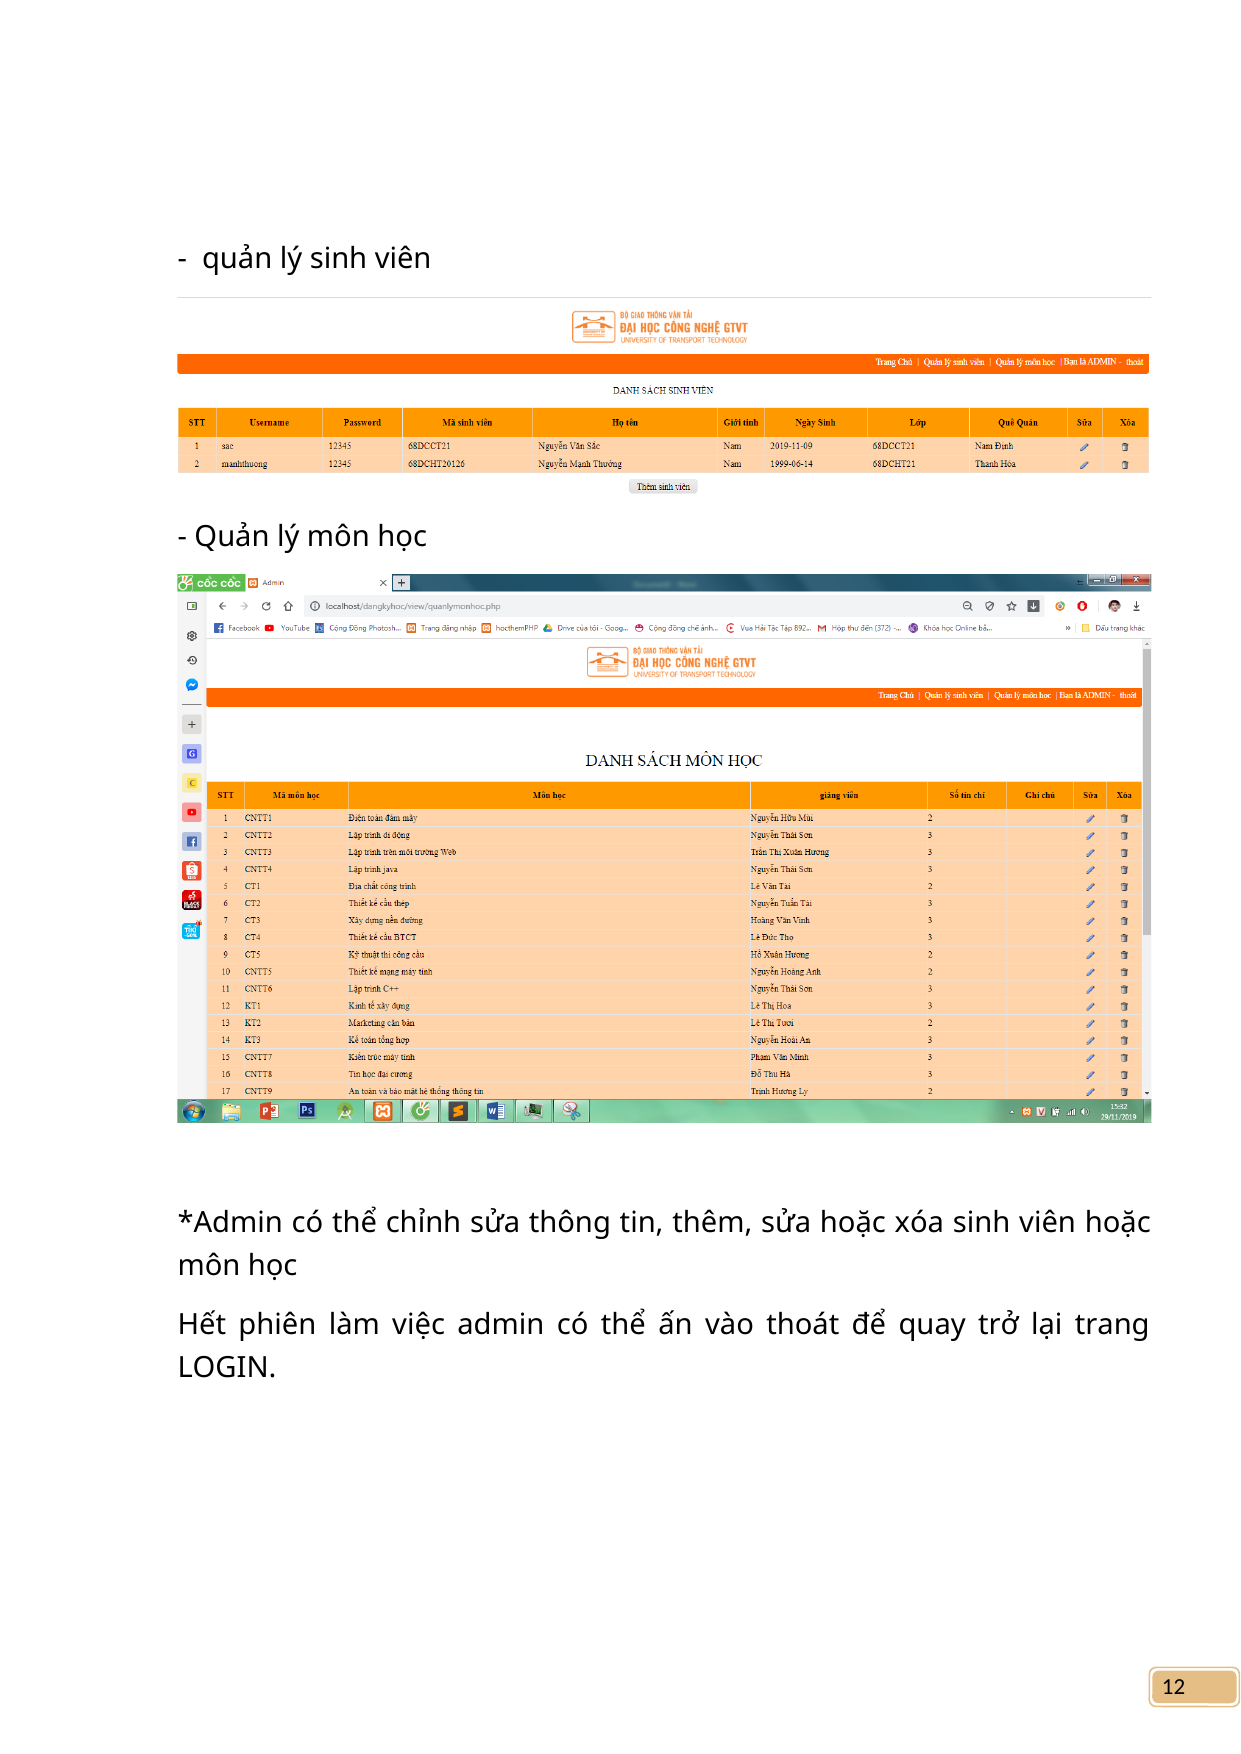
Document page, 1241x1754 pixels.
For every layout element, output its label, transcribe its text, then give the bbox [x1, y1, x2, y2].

picture [177, 296, 1152, 497]
text Hết phiên làm việc admin có thể ấn vào thoát để quay trở lại trang LOGIN. [177, 1303, 1152, 1386]
text - Quản lý môn học [177, 515, 1152, 555]
text *Admin có thể chỉnh sửa thông tin, thêm, sửa hoặc xóa sinh viên hoặc môn học [177, 1201, 1152, 1283]
picture [177, 574, 1152, 1123]
text - quản lý sinh viên [177, 237, 1152, 277]
